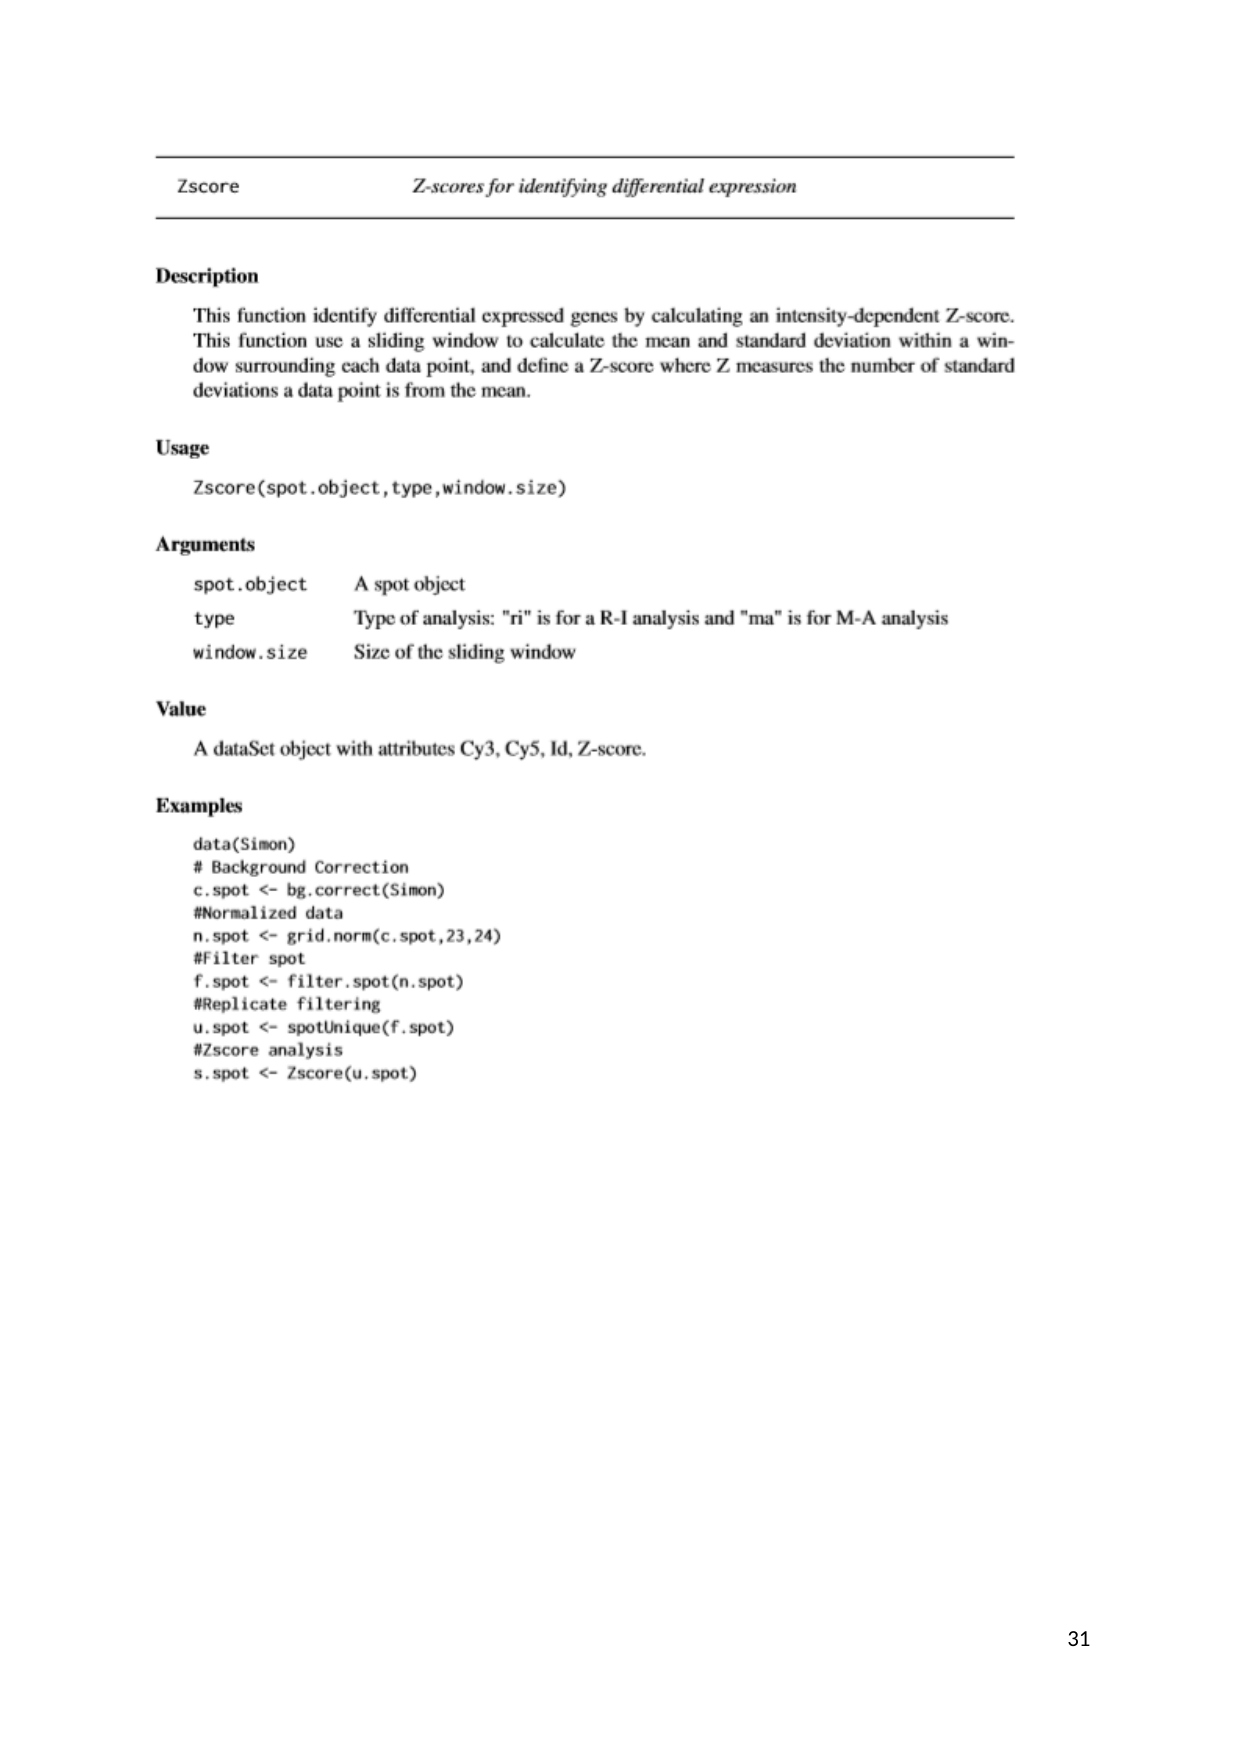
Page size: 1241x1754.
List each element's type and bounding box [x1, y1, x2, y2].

picture [150, 150, 1025, 1093]
